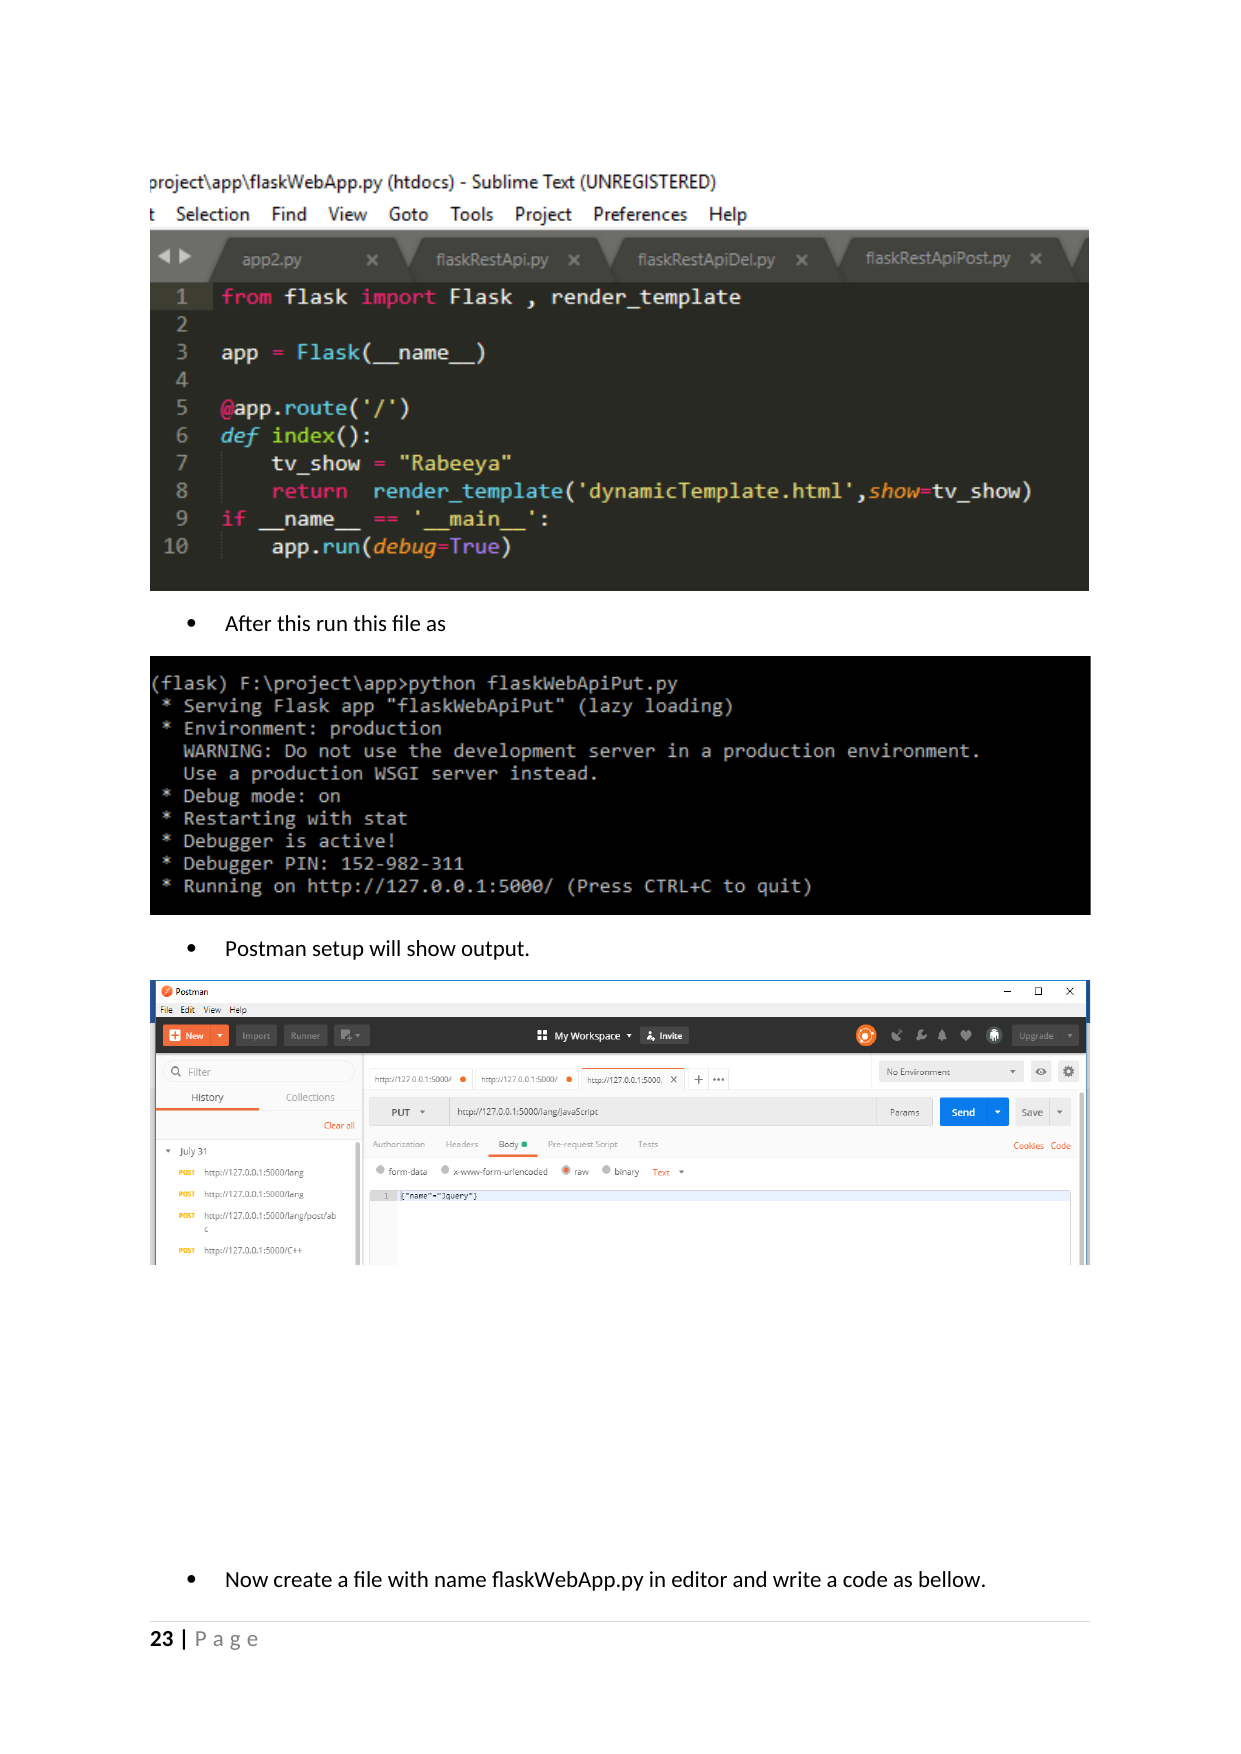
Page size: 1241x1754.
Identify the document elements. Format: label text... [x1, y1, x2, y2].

picture [150, 164, 1089, 591]
list After this run this file as [187, 609, 1090, 637]
list Now create a file with name flaskWebApp.py in editor and write a code as bellow. [187, 1565, 1090, 1593]
picture [150, 980, 1091, 1265]
picture [150, 656, 1091, 915]
list Postman setup will show output. [187, 934, 1090, 962]
